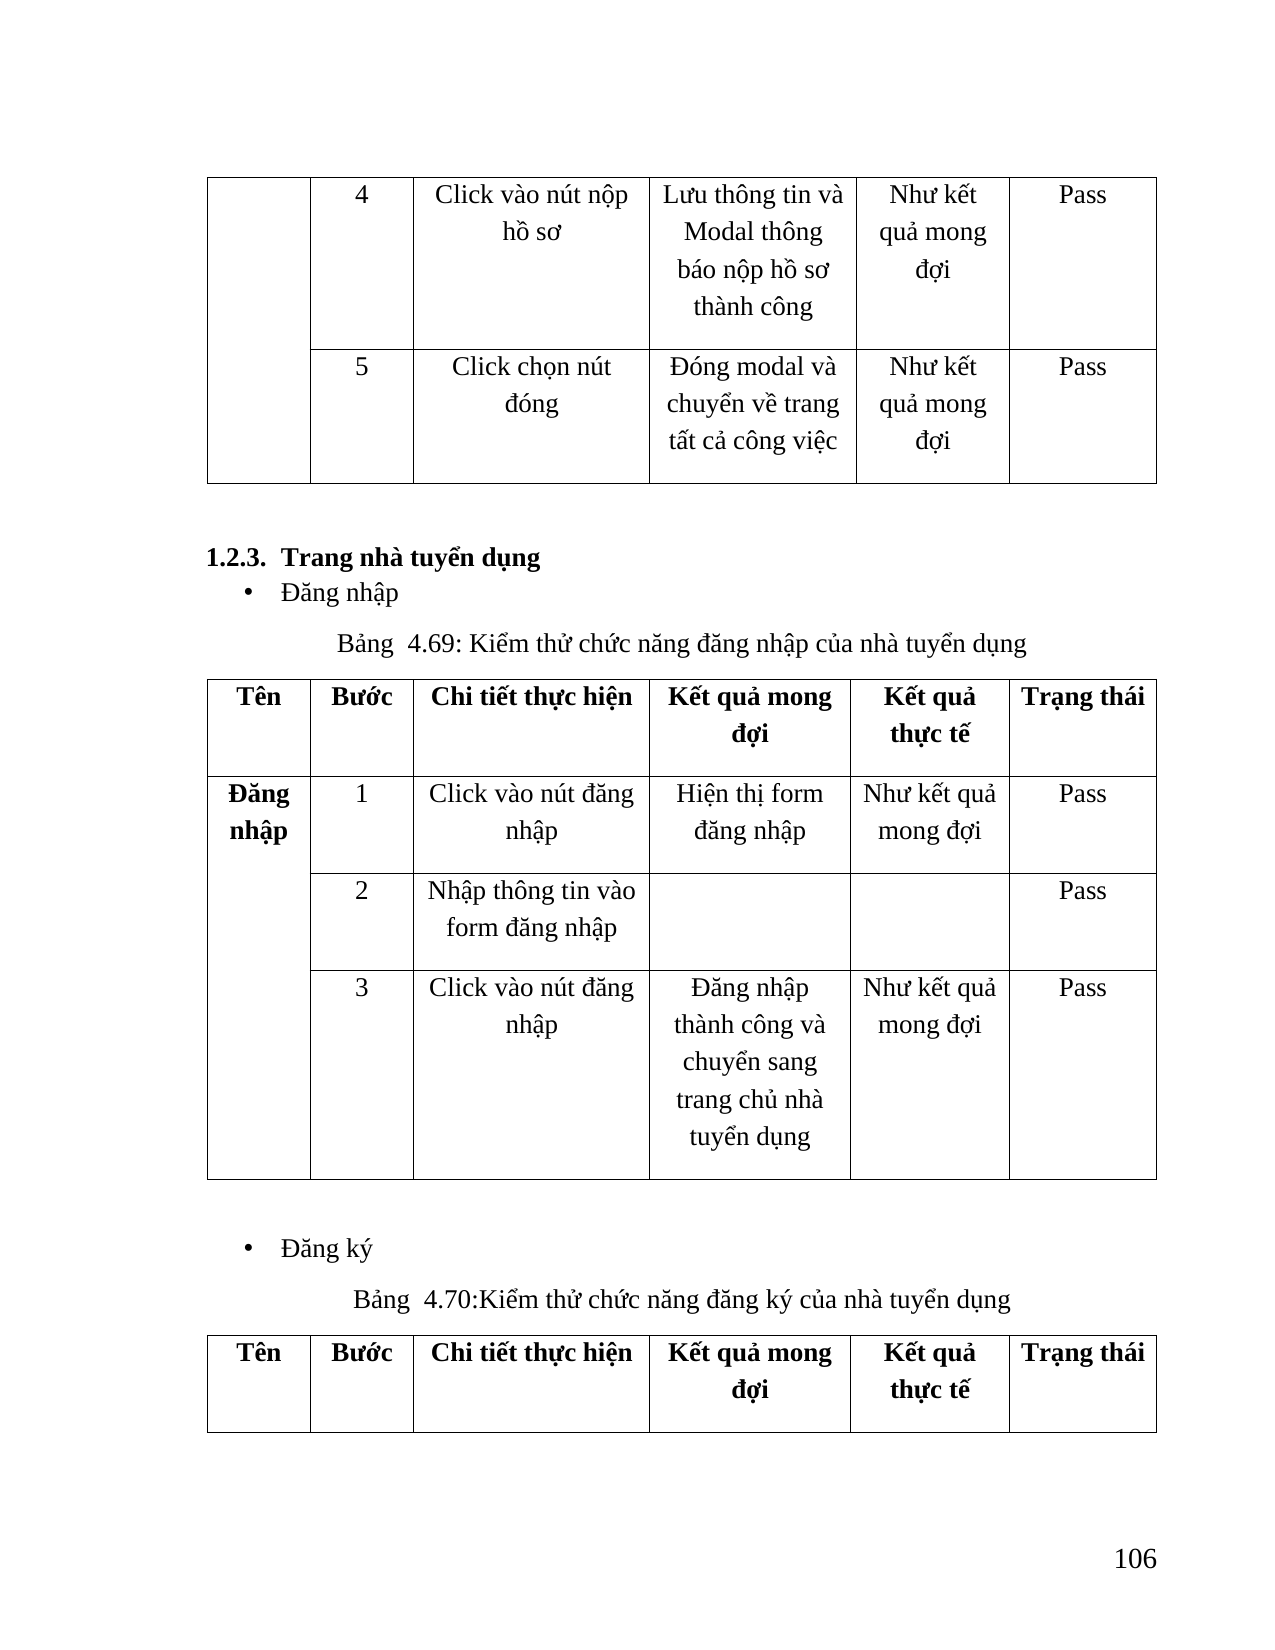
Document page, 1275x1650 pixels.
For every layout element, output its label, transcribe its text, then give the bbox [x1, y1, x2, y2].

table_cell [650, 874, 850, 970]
list Đăng ký [243, 1230, 1157, 1263]
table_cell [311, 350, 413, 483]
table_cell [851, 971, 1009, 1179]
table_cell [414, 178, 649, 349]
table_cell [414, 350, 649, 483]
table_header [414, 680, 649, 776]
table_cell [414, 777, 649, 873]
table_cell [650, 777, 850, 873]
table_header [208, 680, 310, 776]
list Đăng nhập [243, 574, 1157, 608]
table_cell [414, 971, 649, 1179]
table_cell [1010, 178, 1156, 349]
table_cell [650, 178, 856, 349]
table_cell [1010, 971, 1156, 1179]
list Trang nhà tuyển dụng [206, 541, 1157, 572]
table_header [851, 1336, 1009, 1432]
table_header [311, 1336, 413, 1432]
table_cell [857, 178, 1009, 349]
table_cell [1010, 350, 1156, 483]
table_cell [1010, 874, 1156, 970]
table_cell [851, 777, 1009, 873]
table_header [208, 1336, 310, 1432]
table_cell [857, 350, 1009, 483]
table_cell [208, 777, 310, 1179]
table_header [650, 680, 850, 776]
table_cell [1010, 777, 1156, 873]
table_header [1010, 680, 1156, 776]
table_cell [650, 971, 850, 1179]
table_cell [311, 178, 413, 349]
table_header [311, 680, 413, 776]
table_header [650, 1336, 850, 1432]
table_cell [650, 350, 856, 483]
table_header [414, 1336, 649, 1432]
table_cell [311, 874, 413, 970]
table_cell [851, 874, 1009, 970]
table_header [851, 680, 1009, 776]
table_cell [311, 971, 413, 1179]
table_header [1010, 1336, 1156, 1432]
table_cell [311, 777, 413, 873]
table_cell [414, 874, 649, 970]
